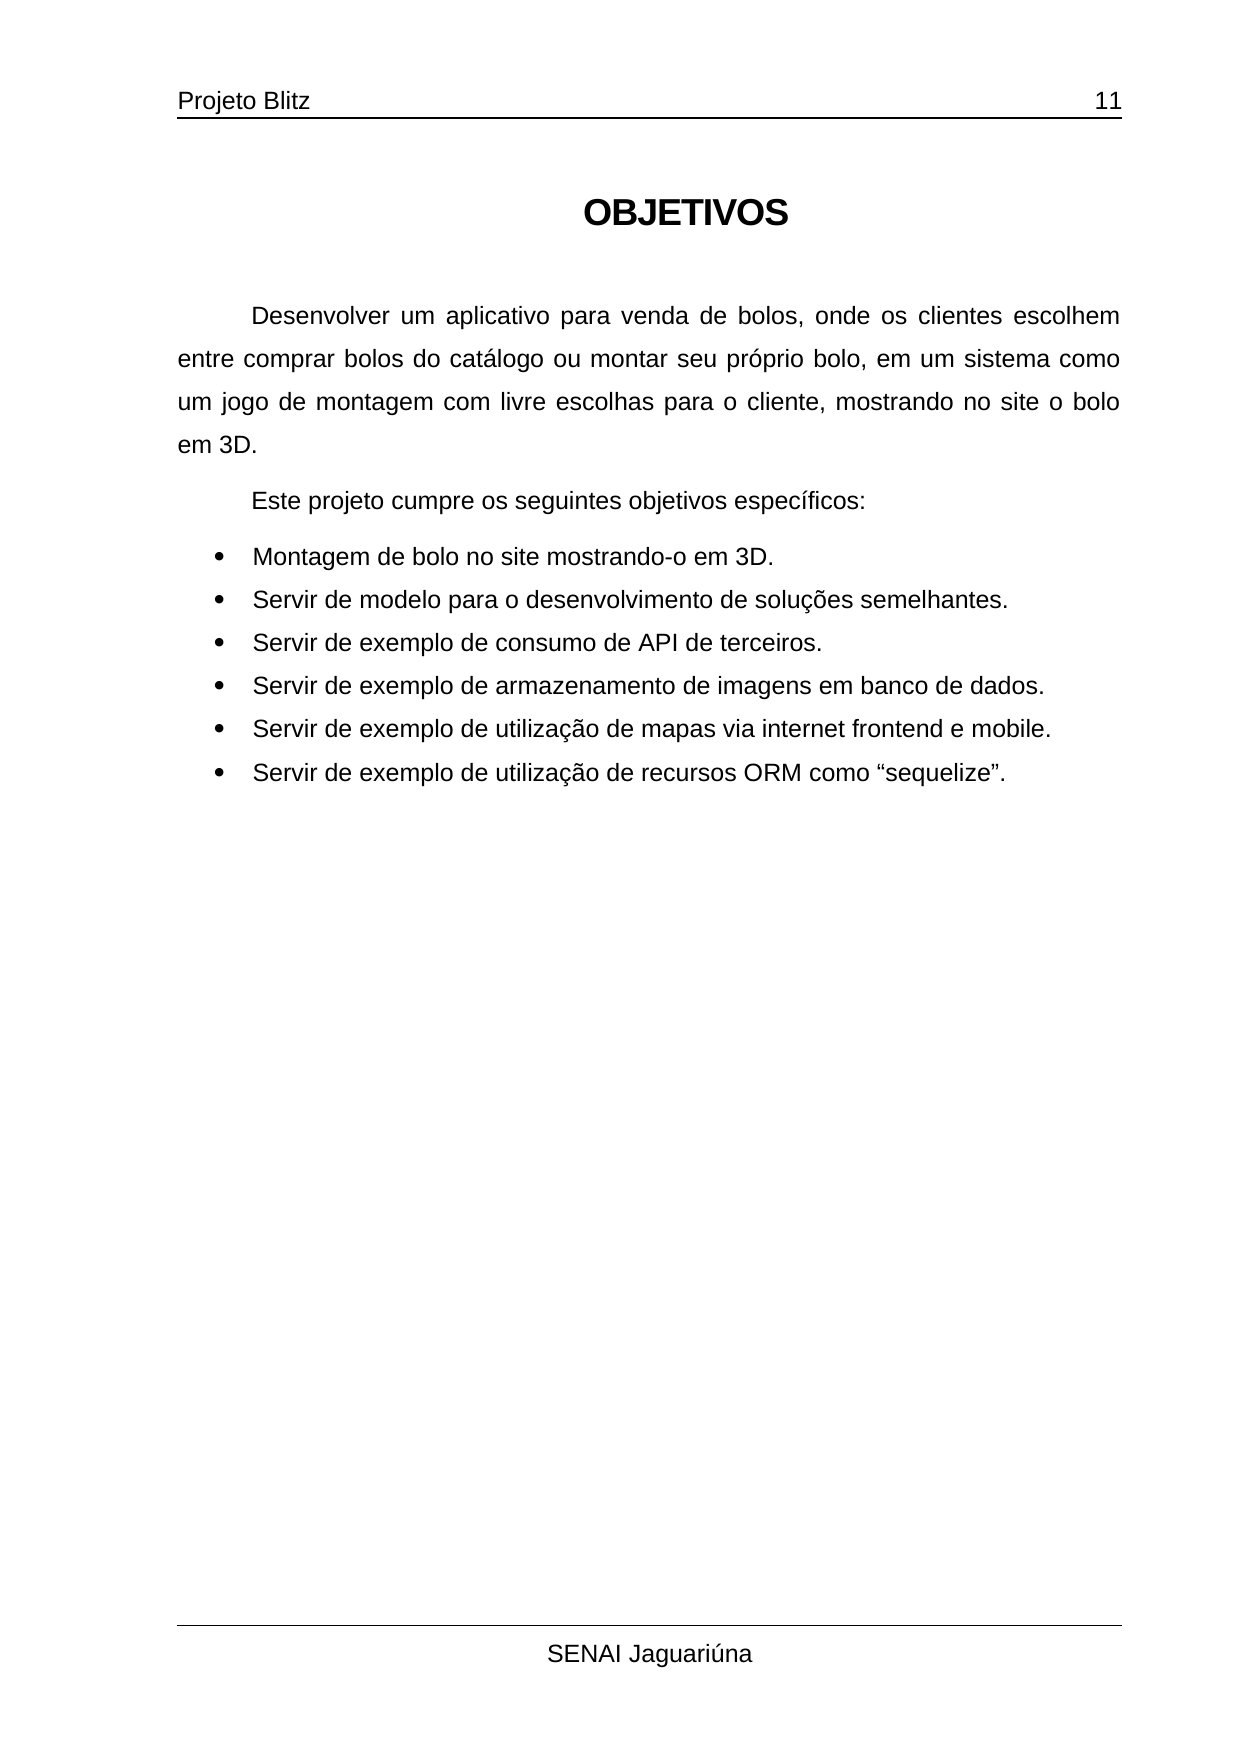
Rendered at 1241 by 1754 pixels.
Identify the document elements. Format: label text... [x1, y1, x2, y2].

list Montagem de bolo no site mostrando-o em 3D. [215, 542, 1122, 570]
list Servir de exemplo de utilização de mapas via internet frontend e mobile. [215, 714, 1122, 743]
list Servir de exemplo de utilização de recursos ORM como “sequelize”. [215, 758, 1122, 787]
text Este projeto cumpre os seguintes objetivos específicos: [177, 486, 1122, 515]
list Servir de exemplo de armazenamento de imagens em banco de dados. [215, 671, 1122, 700]
list Servir de exemplo de consumo de API de terceiros. [215, 628, 1122, 657]
list Servir de modelo para o desenvolvimento de soluções semelhantes. [215, 585, 1122, 614]
title Objetivos [177, 190, 1122, 233]
text Desenvolver um aplicativo para venda de bolos, onde os clientes escolhem entre comprar bolos do catálogo ou montar seu próprio bolo, em um sistema como um jogo de montagem com livre escolhas para o cliente, mostrando no site o bolo em 3D. [177, 301, 1122, 459]
